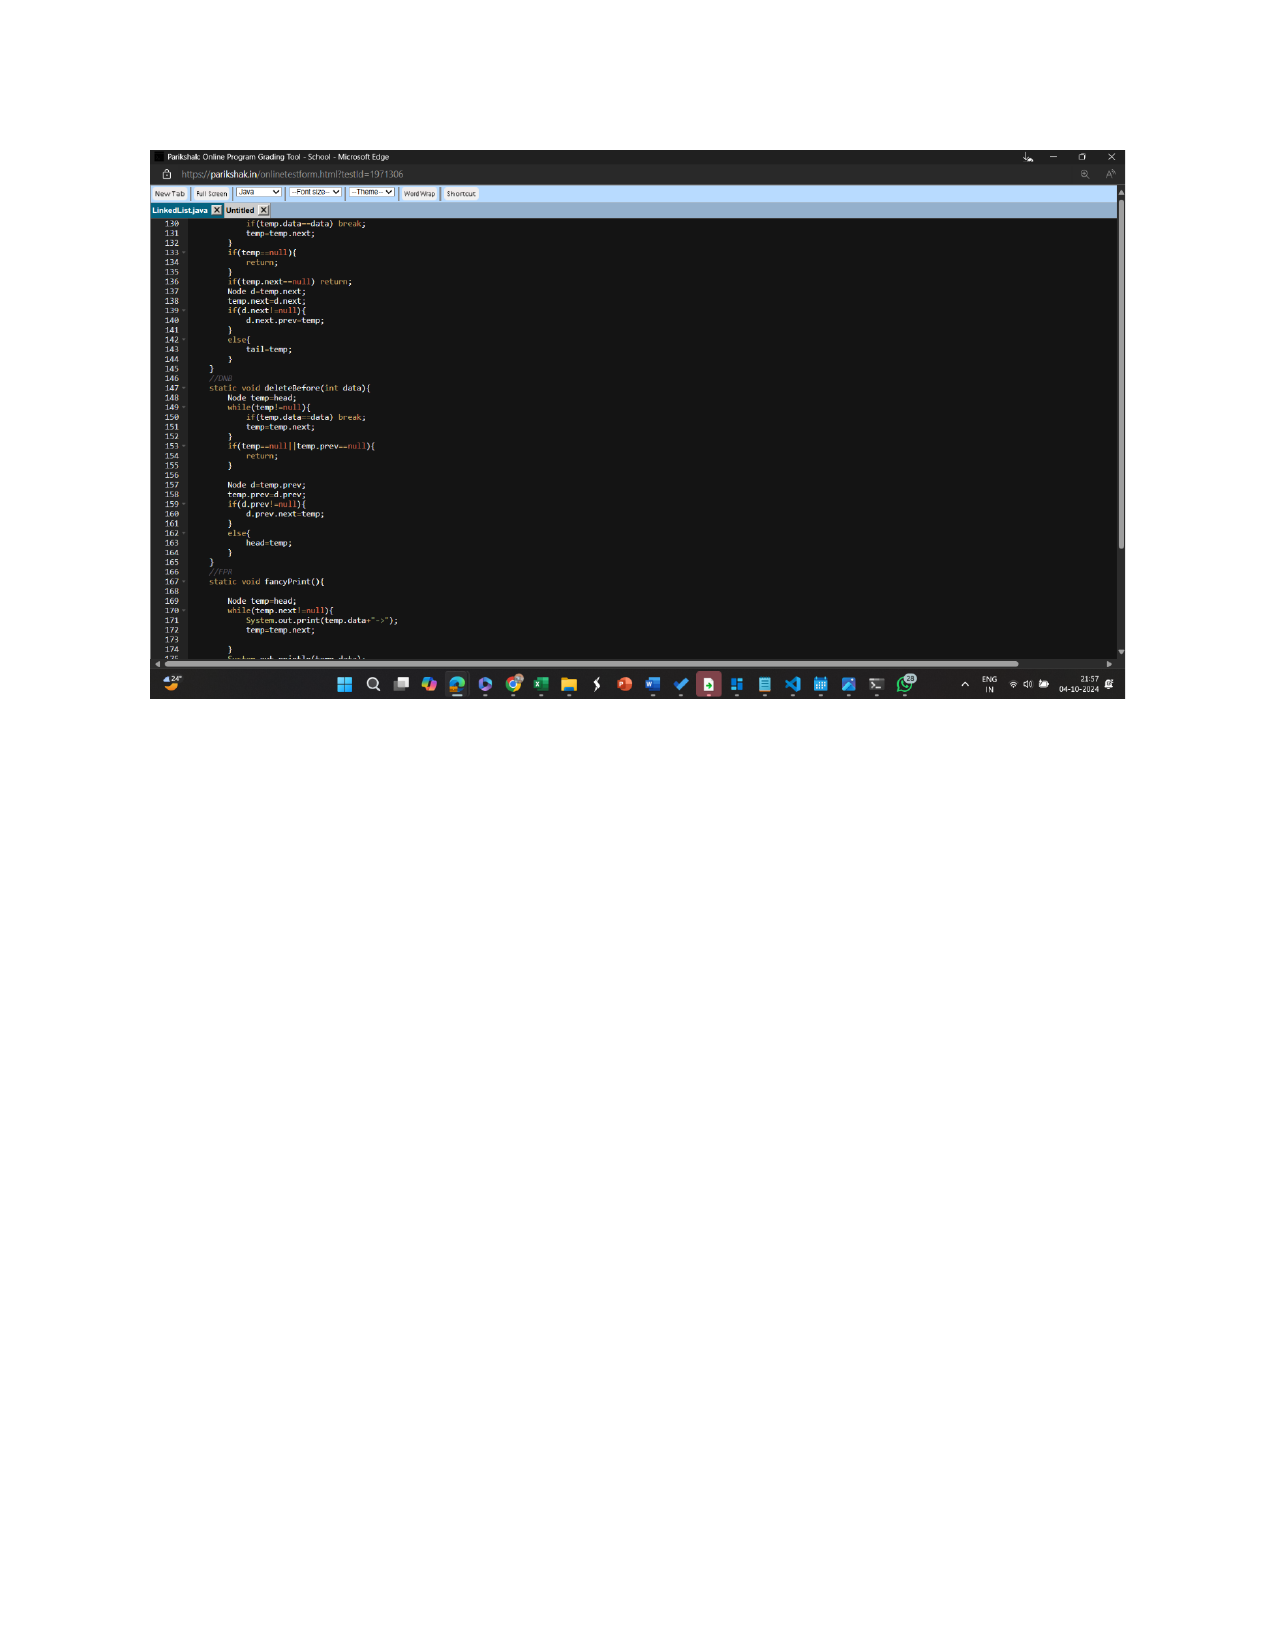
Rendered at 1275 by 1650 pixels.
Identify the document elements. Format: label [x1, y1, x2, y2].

picture [150, 150, 1125, 699]
picture [212, 206, 222, 215]
